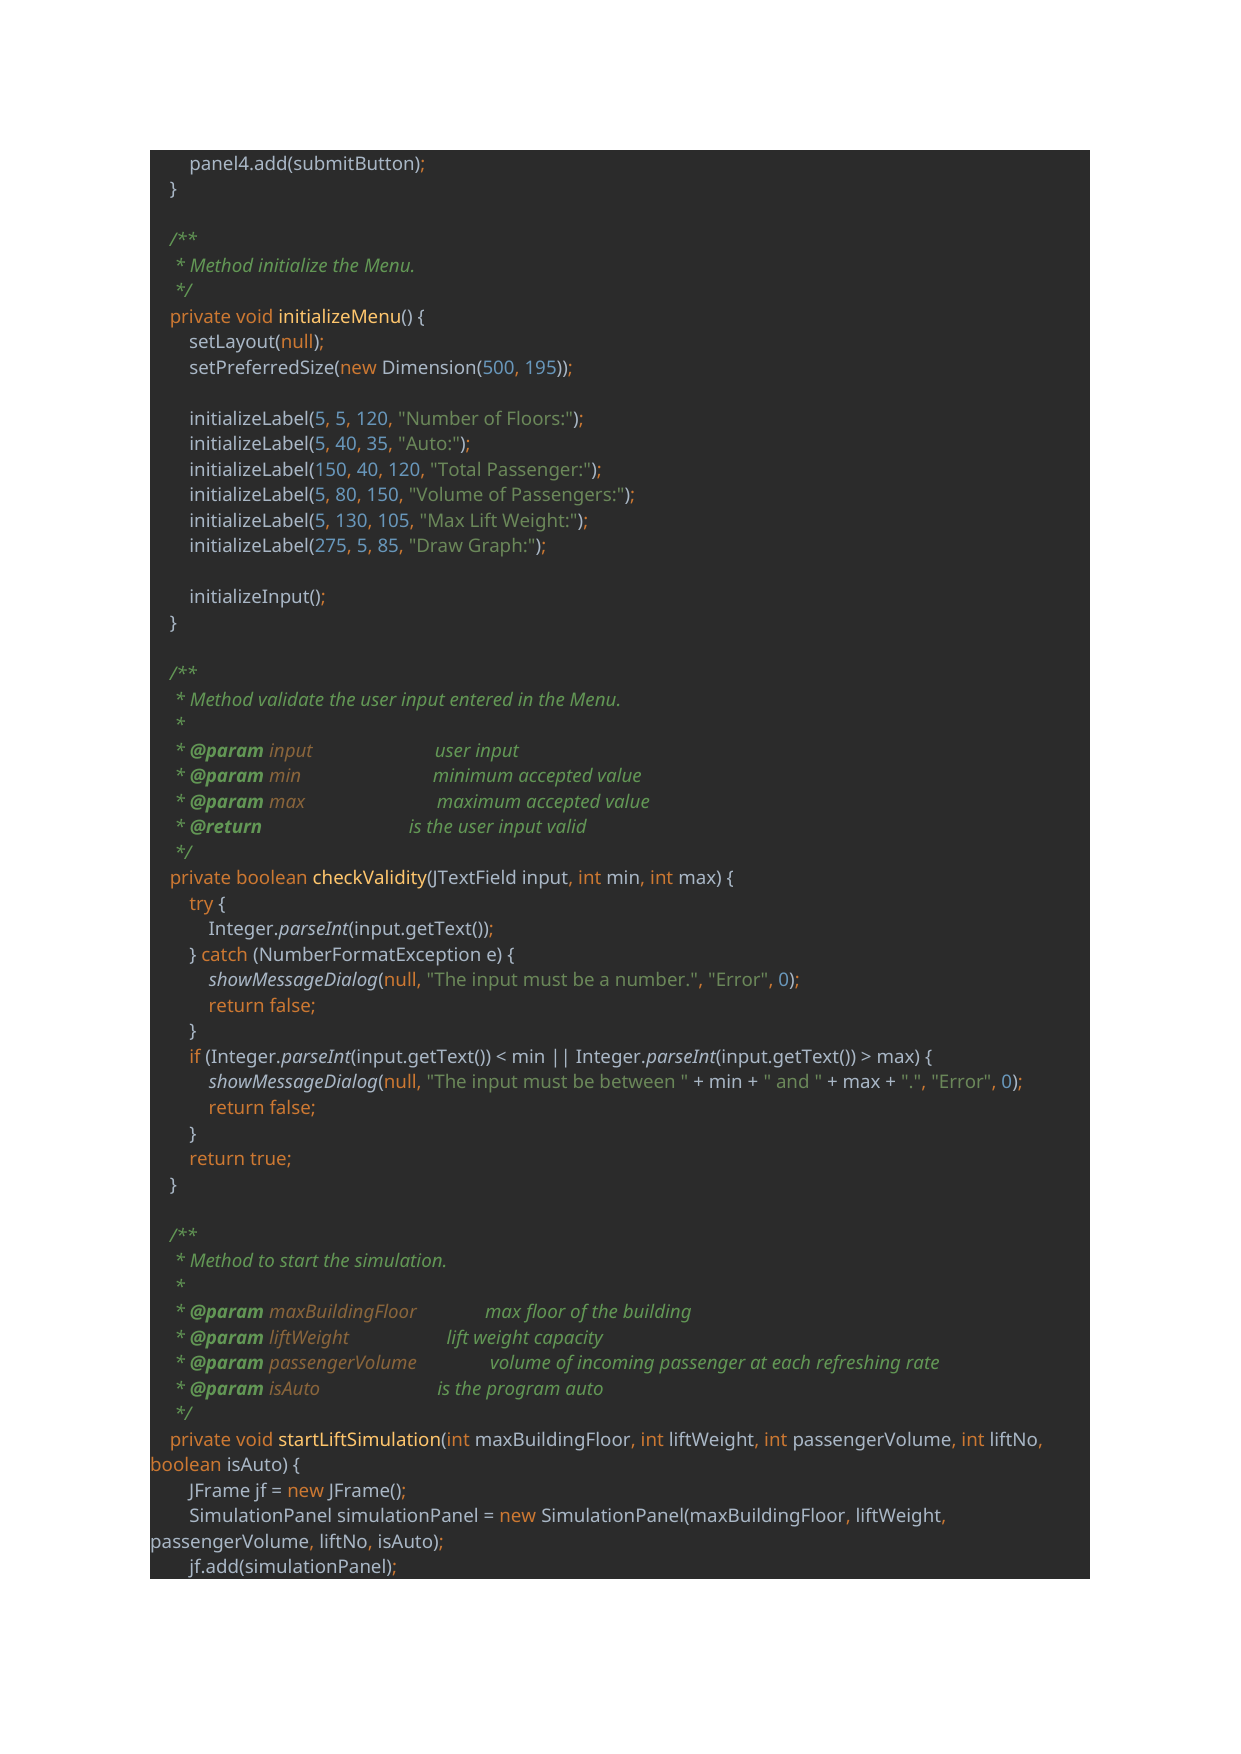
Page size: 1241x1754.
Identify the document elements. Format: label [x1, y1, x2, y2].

text [150, 150, 1090, 1579]
